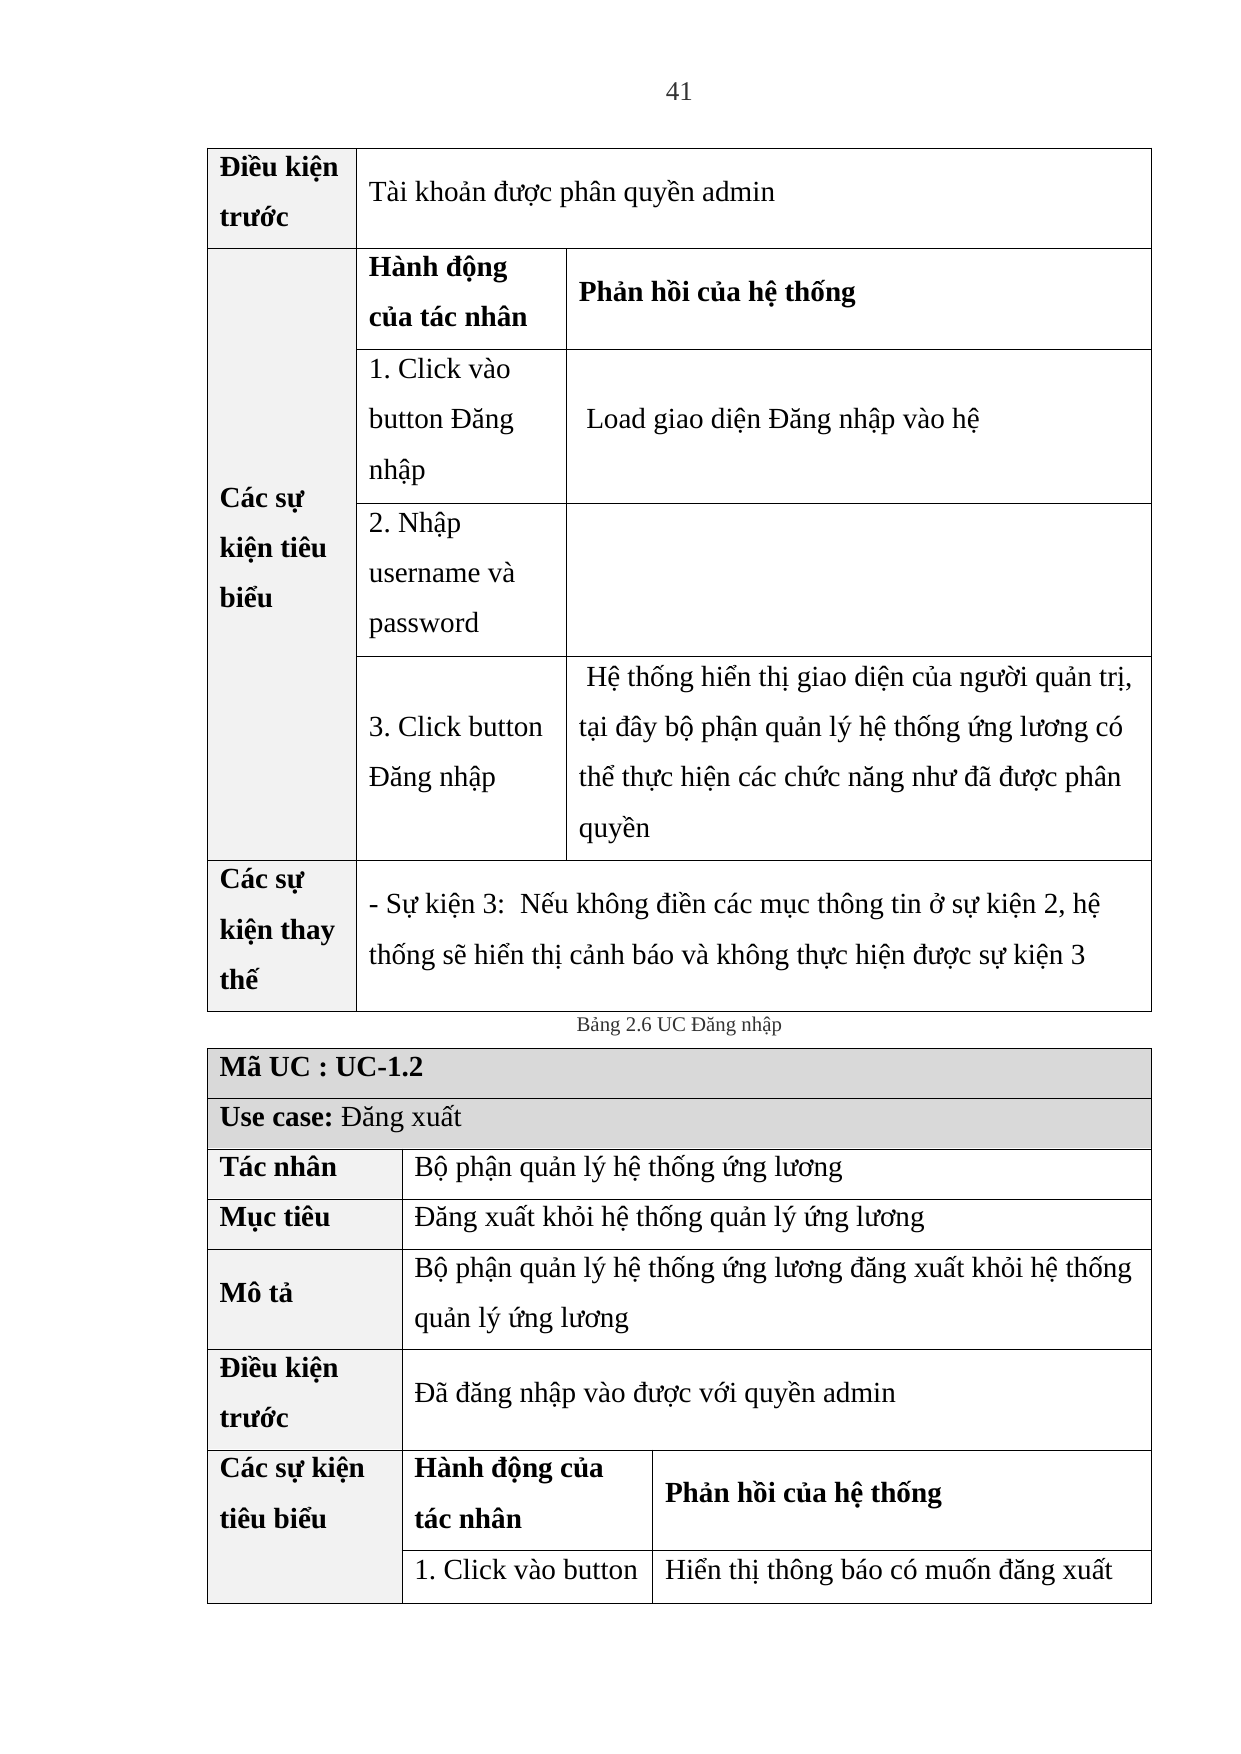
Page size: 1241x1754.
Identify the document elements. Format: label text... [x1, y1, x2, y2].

table_cell Phản hồi của hệ thống [653, 1451, 1151, 1550]
table_cell Các sự kiện thay thế [208, 861, 356, 1011]
table_cell Mục tiêu [208, 1200, 402, 1249]
table_cell Hành động của tác nhân [357, 249, 566, 348]
table_cell 1. Click vào button Đăng nhập [357, 350, 566, 502]
table_cell Điều kiện trước [208, 1350, 402, 1449]
table_cell Tài khoản được phân quyền admin [357, 149, 1151, 248]
table_cell Đã đăng nhập vào được với quyền admin [403, 1350, 1151, 1449]
table_cell Các sự kiện tiêu biểu [208, 249, 356, 860]
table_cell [653, 1551, 1151, 1603]
table_cell Hành động của tác nhân [403, 1451, 652, 1550]
table_cell 3. Click button Đăng nhập [357, 657, 566, 860]
table_cell Bộ phận quản lý hệ thống ứng lương [403, 1150, 1151, 1198]
table_cell Load giao diện Đăng nhập vào hệ [567, 350, 1151, 502]
table_cell Đăng xuất khỏi hệ thống quản lý ứng lương [403, 1200, 1151, 1249]
table_cell - Sự kiện 3: Nếu không điền các mục thông tin ở sự kiện 2, hệ thống sẽ hiển thị cảnh báo và không thực hiện được sự kiện 3 [357, 861, 1151, 1011]
table_cell Các sự kiện tiêu biểu [208, 1451, 402, 1603]
table_header Mã UC : UC-1.2 [208, 1049, 1151, 1098]
table_cell Tác nhân [208, 1150, 402, 1198]
table_cell Điều kiện trước [208, 149, 356, 248]
table_cell Mô tả [208, 1250, 402, 1349]
table_cell 2. Nhập username và password [357, 504, 566, 656]
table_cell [403, 1551, 652, 1603]
table_cell Bộ phận quản lý hệ thống ứng lương đăng xuất khỏi hệ thống quản lý ứng lương [403, 1250, 1151, 1349]
table_cell Hệ thống hiển thị giao diện của người quản trị, tại đây bộ phận quản lý hệ thống ứng lương có thể thực hiện các chức năng như đã được phân quyền [567, 657, 1151, 860]
table_cell [567, 504, 1151, 656]
table_cell Use case: Đăng xuất [208, 1099, 1151, 1148]
table_cell Phản hồi của hệ thống [567, 249, 1151, 348]
